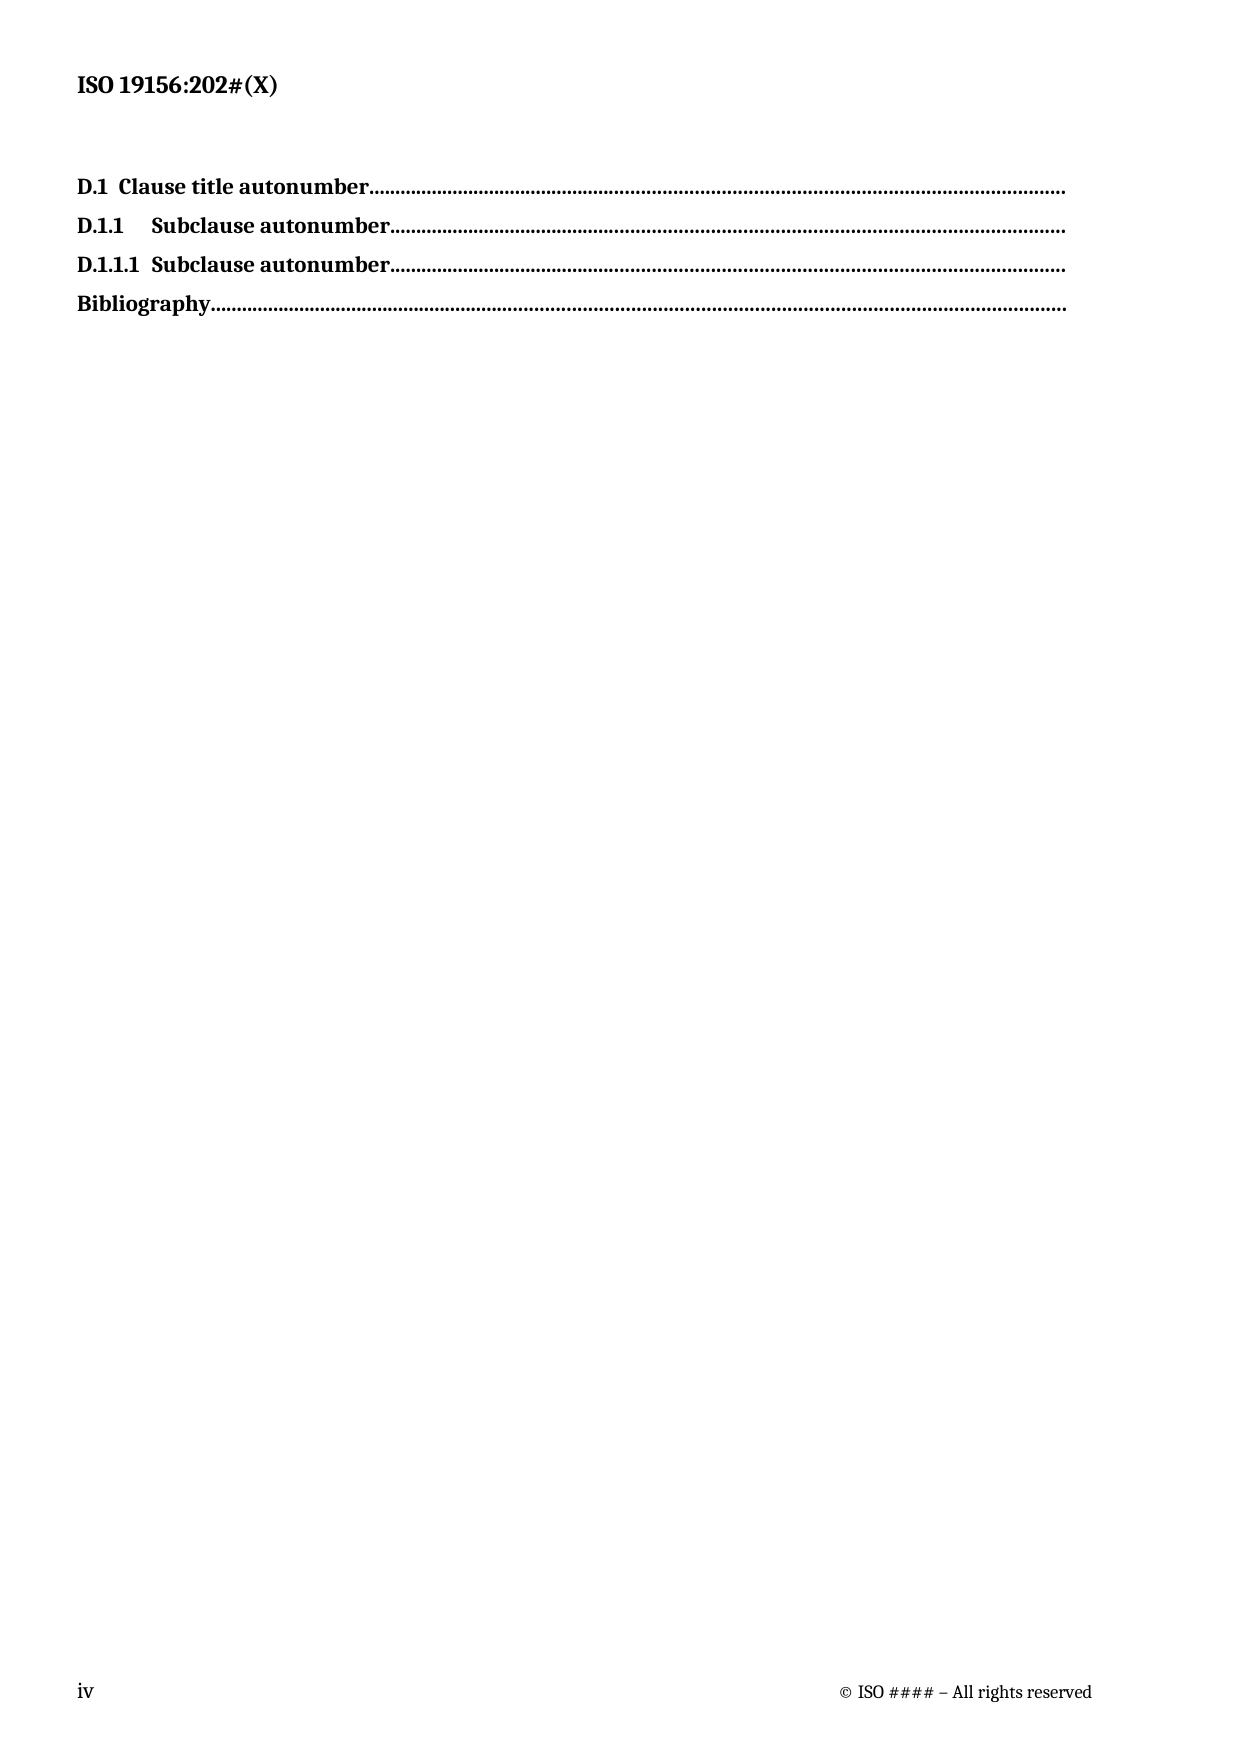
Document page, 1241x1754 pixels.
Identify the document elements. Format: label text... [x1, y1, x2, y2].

text D.1.1 Subclause autonumber 20 [77, 213, 1040, 239]
text Bibliography 21 [77, 290, 1040, 317]
text D.1.1.1 Subclause autonumber 20 [77, 252, 1040, 278]
text D.1 Clause title autonumber 20 [77, 174, 1040, 200]
